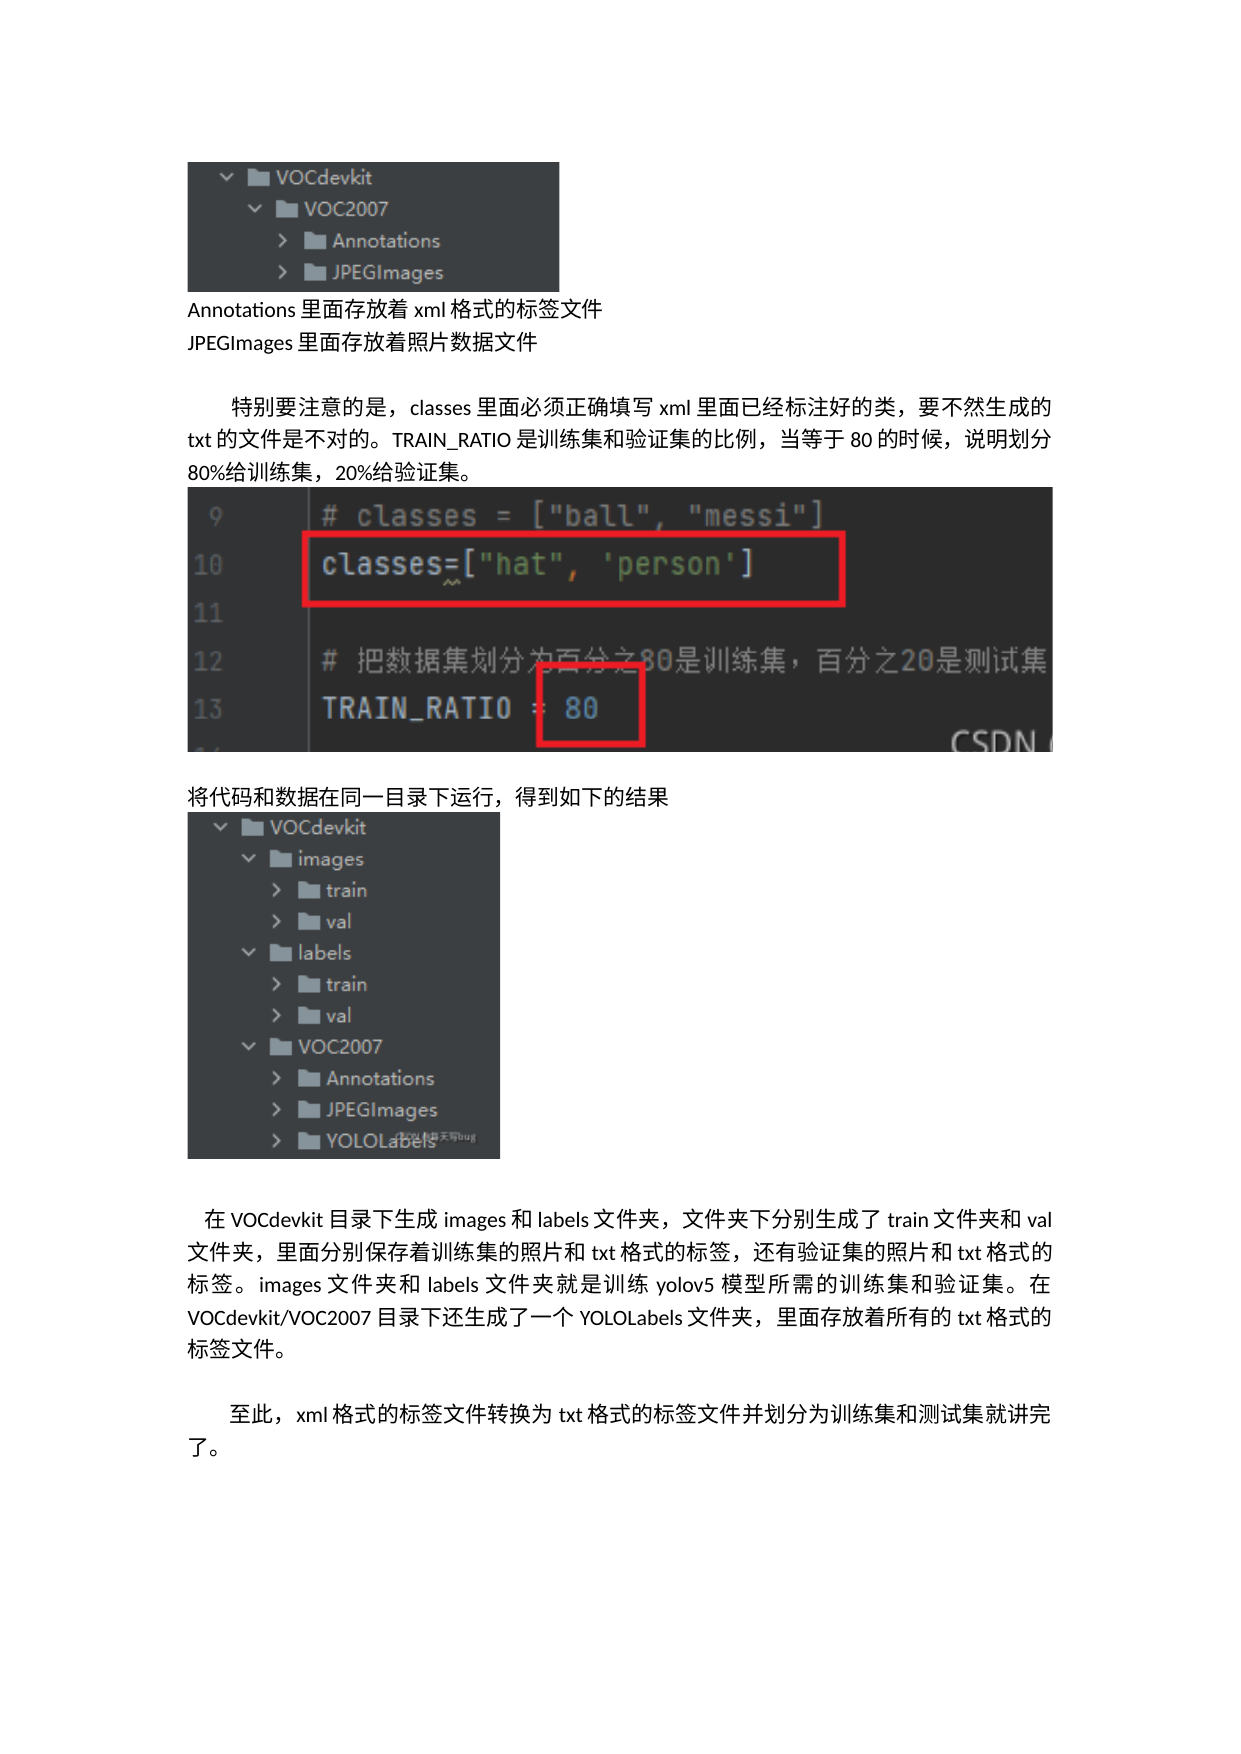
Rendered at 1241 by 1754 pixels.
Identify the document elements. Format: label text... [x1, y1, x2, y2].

text 将代码和数据在同一目录下运行，得到如下的结果 [187, 779, 1053, 812]
text 特别要注意的是，classes里面必须正确填写xml里面已经标注好的类，要不然生成的txt的文件是不对的。TRAIN_RATIO是训练集和验证集的比例，当等于80的时候，说明划分80%给训练集，20%给验证集。 [187, 389, 1053, 487]
text JPEGImages里面存放着照片数据文件 [187, 324, 1053, 357]
picture [187, 812, 501, 1159]
text Annotations里面存放着xml格式的标签文件 [187, 292, 1053, 324]
text 至此，xml格式的标签文件转换为txt格式的标签文件并划分为训练集和测试集就讲完了。 [187, 1397, 1053, 1462]
picture [187, 162, 560, 292]
picture [187, 487, 1053, 752]
text 在VOCdevkit目录下生成images和labels文件夹，文件夹下分别生成了train文件夹和val文件夹，里面分别保存着训练集的照片和txt格式的标签，还有验证集的照片和txt格式的标签。images文件夹和labels文件夹就是训练yolov5模型所需的训练集和验证集。在VOCdevkit/VOC2007目录下还生成了一个YOLOLabels文件夹，里面存放着所有的txt格式的标签文件。 [187, 1202, 1053, 1364]
